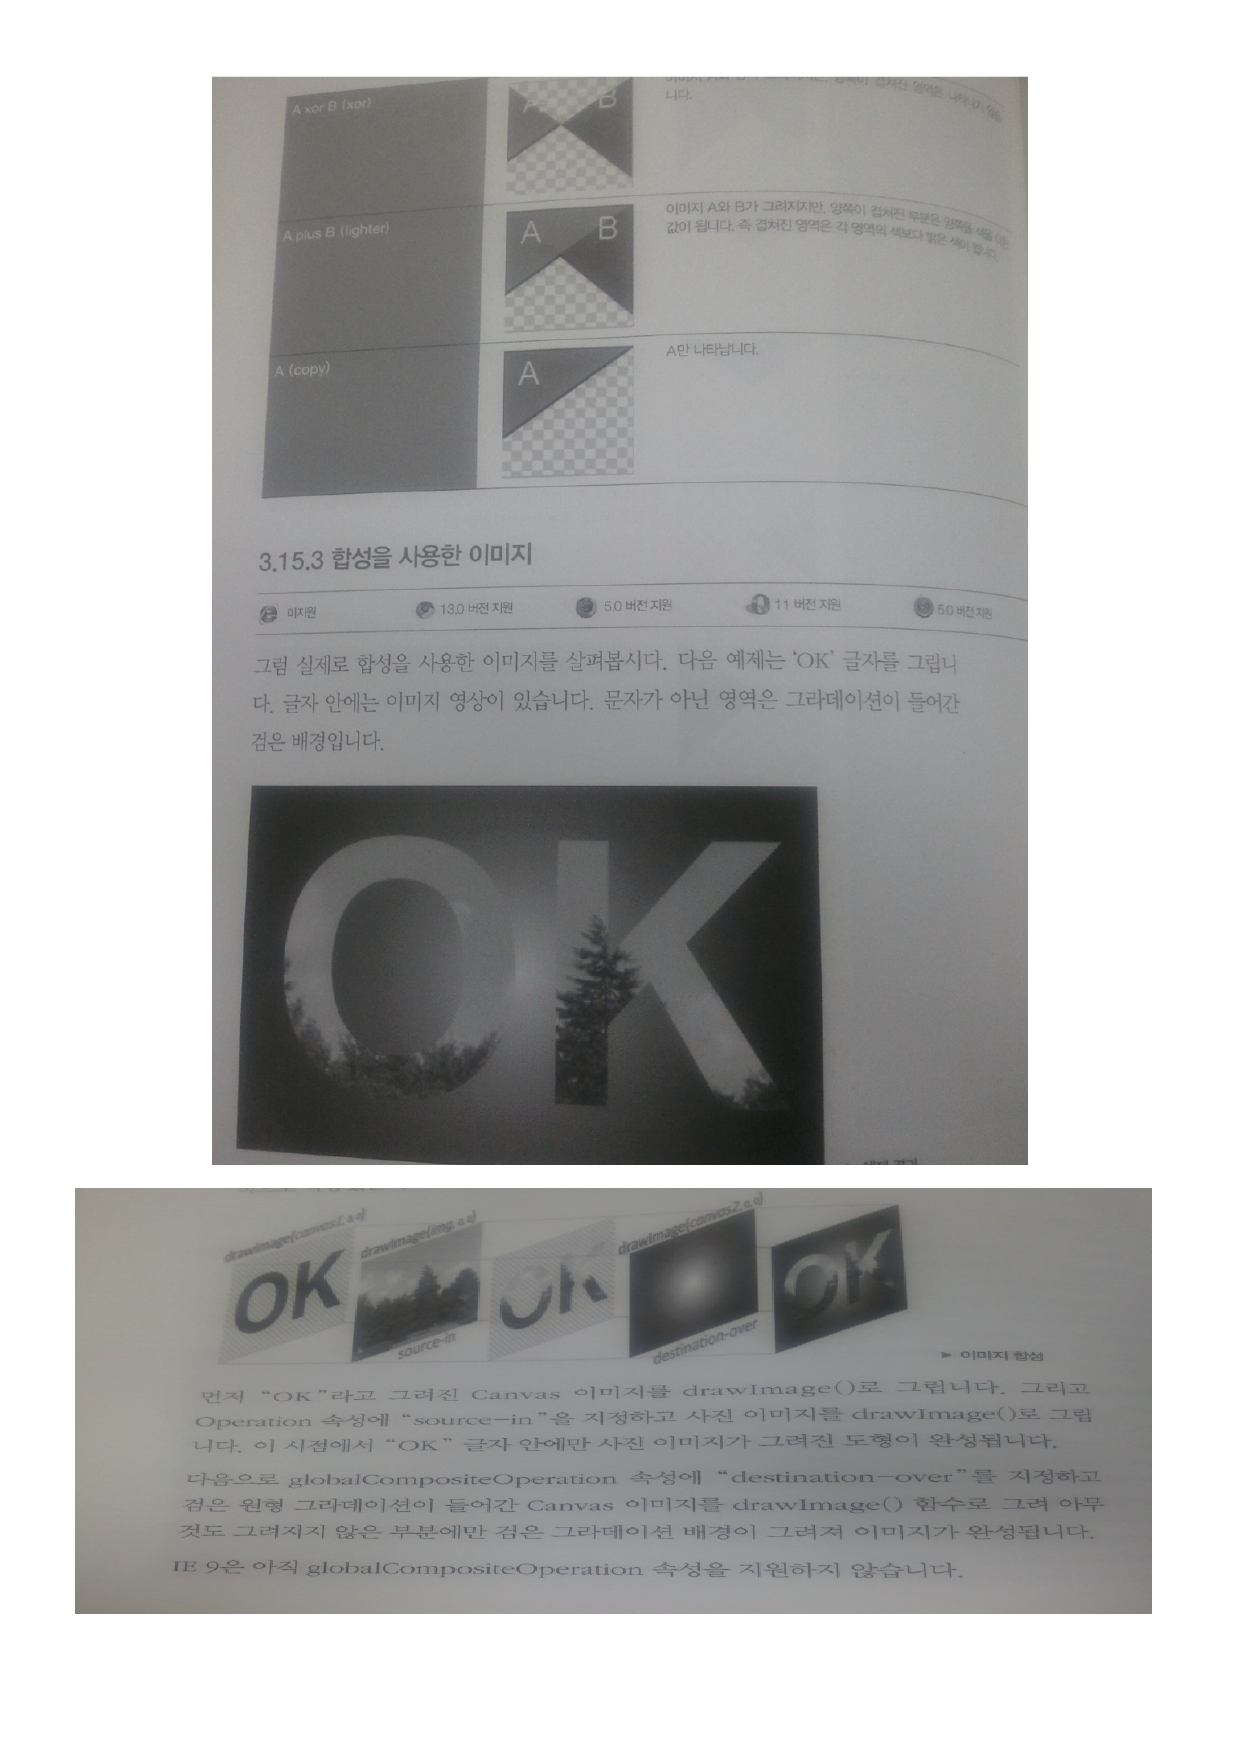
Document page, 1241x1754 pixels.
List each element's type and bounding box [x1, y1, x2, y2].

picture [75, 1188, 1152, 1614]
picture [212, 78, 1028, 1164]
